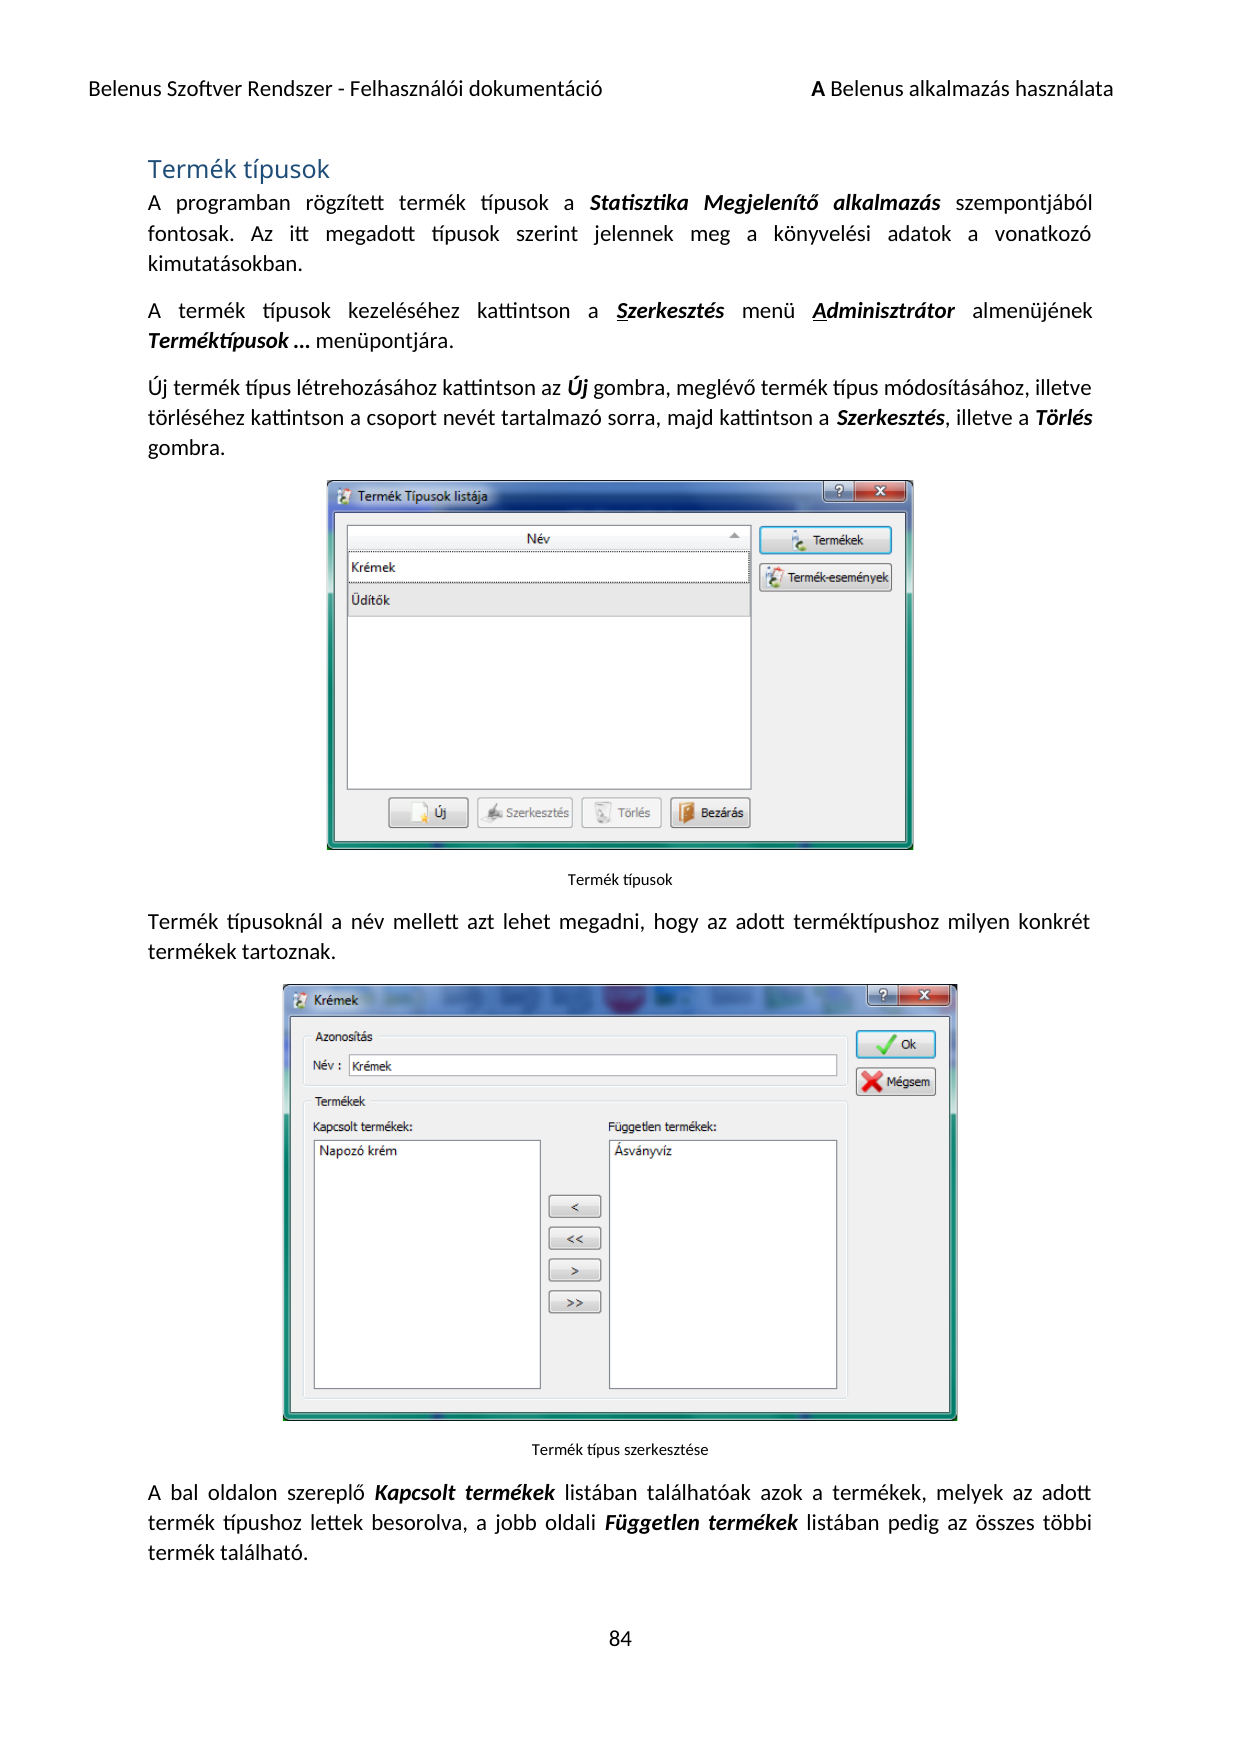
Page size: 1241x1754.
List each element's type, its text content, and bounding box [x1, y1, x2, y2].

text Termék típusoknál a név mellett azt lehet megadni, hogy az adott terméktípushoz milyen konkrét termékek tartoznak. [148, 907, 1093, 966]
text Új termék típus létrehozásához kattintson az Új gombra, meglévő termék típus módosításához, illetve törléséhez kattintson a csoport nevét tartalmazó sorra, majd kattintson a Szerkesztés, illetve a Törlés gombra. [148, 373, 1093, 461]
text Termék típusok [148, 869, 1093, 889]
picture [326, 480, 914, 850]
text A bal oldalon szereplő Kapcsolt termékek listában találhatóak azok a termékek, melyek az adott termék típushoz lettek besorolva, a jobb oldali Független termékek listában pedig az összes többi termék található. [148, 1478, 1093, 1566]
text Termék típus szerkesztése [148, 1439, 1093, 1459]
text A programban rögzített termék típusok a Statisztika Megjelenítő alkalmazás szempontjából fontosak. Az itt megadott típusok szerint jelennek meg a könyvelési adatok a vonatkozó kimutatásokban. [148, 188, 1093, 277]
subtitle Termék típusok [148, 152, 1093, 186]
picture [282, 984, 958, 1421]
text A termék típusok kezeléséhez kattintson a Szerkesztés menü Adminisztrátor almenüjének Terméktípusok … menüpontjára. [148, 296, 1093, 354]
